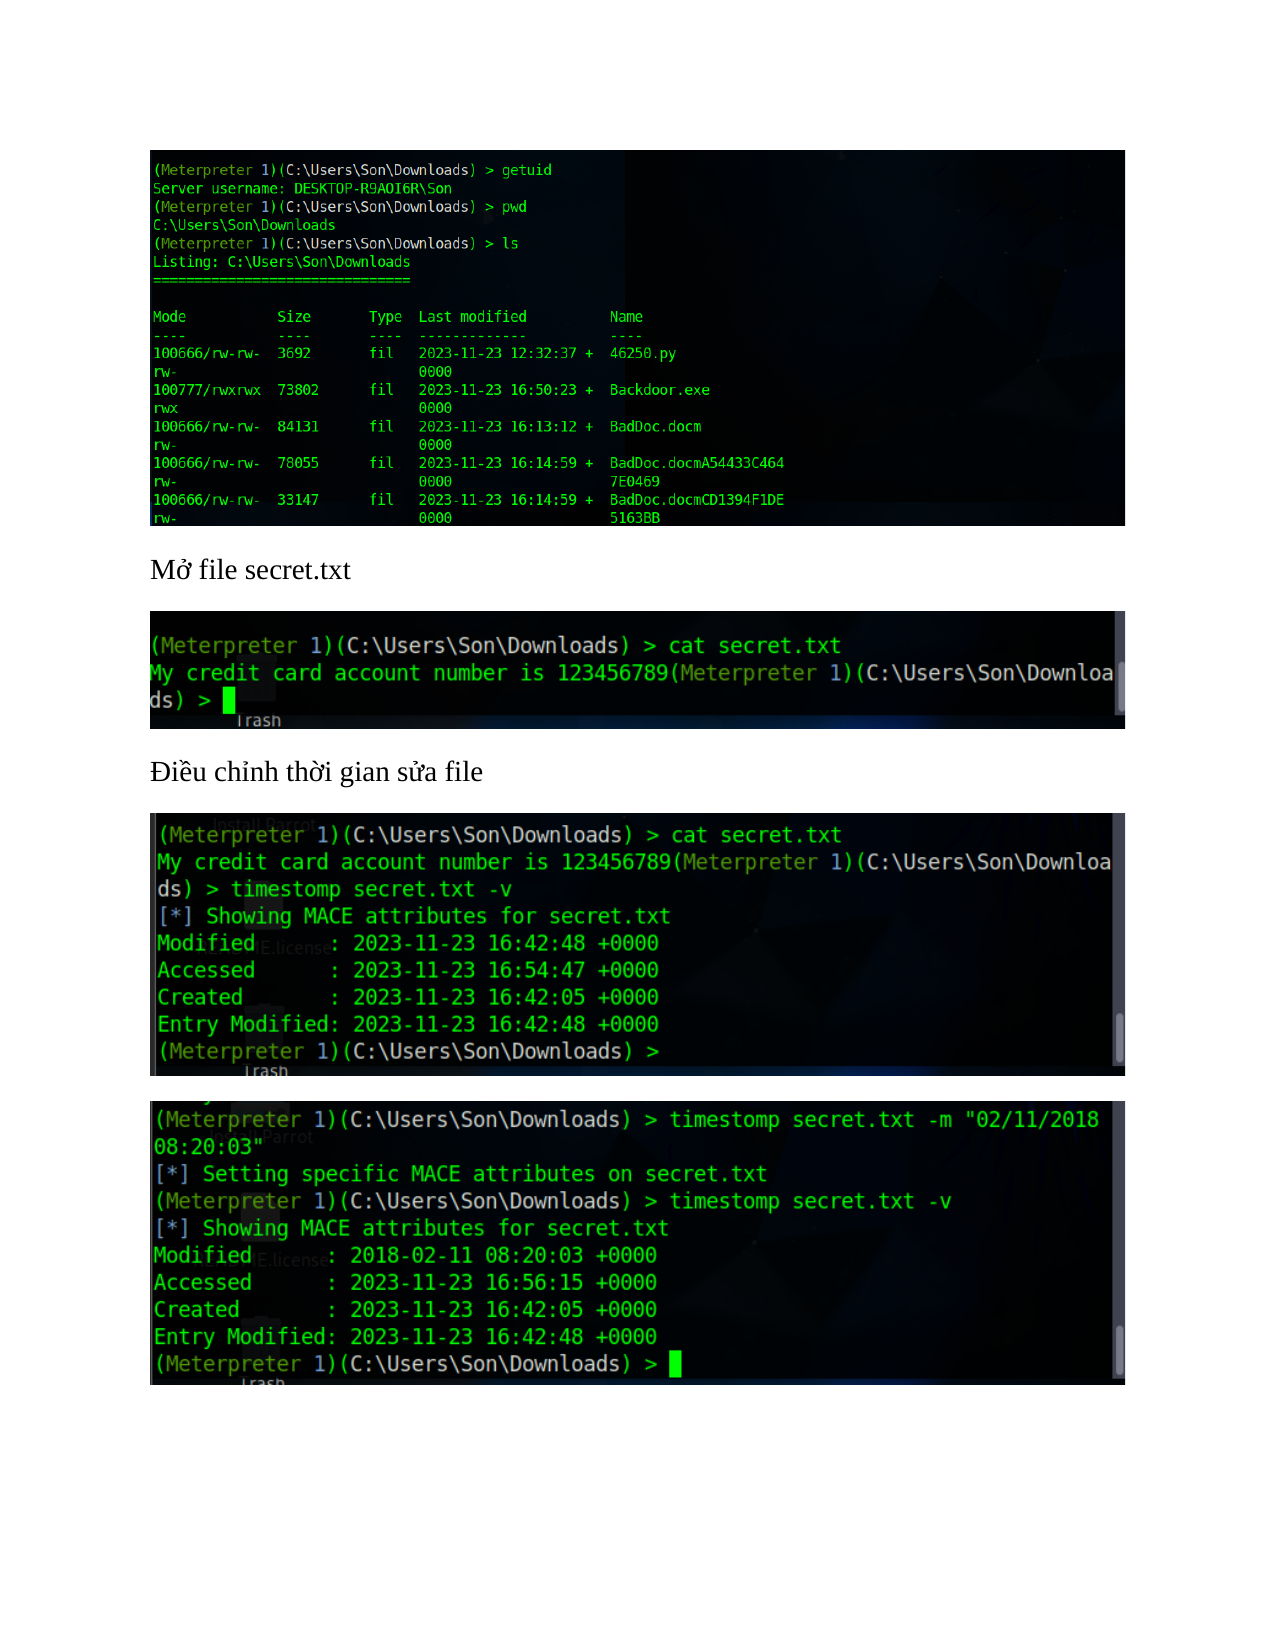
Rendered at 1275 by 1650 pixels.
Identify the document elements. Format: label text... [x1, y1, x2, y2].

text Điều chỉnh thời gian sửa file [150, 754, 1125, 788]
picture [150, 1101, 1125, 1385]
picture [150, 150, 1125, 526]
picture [150, 813, 1125, 1076]
text Mở file secret.txt [150, 552, 1125, 585]
picture [150, 611, 1125, 729]
